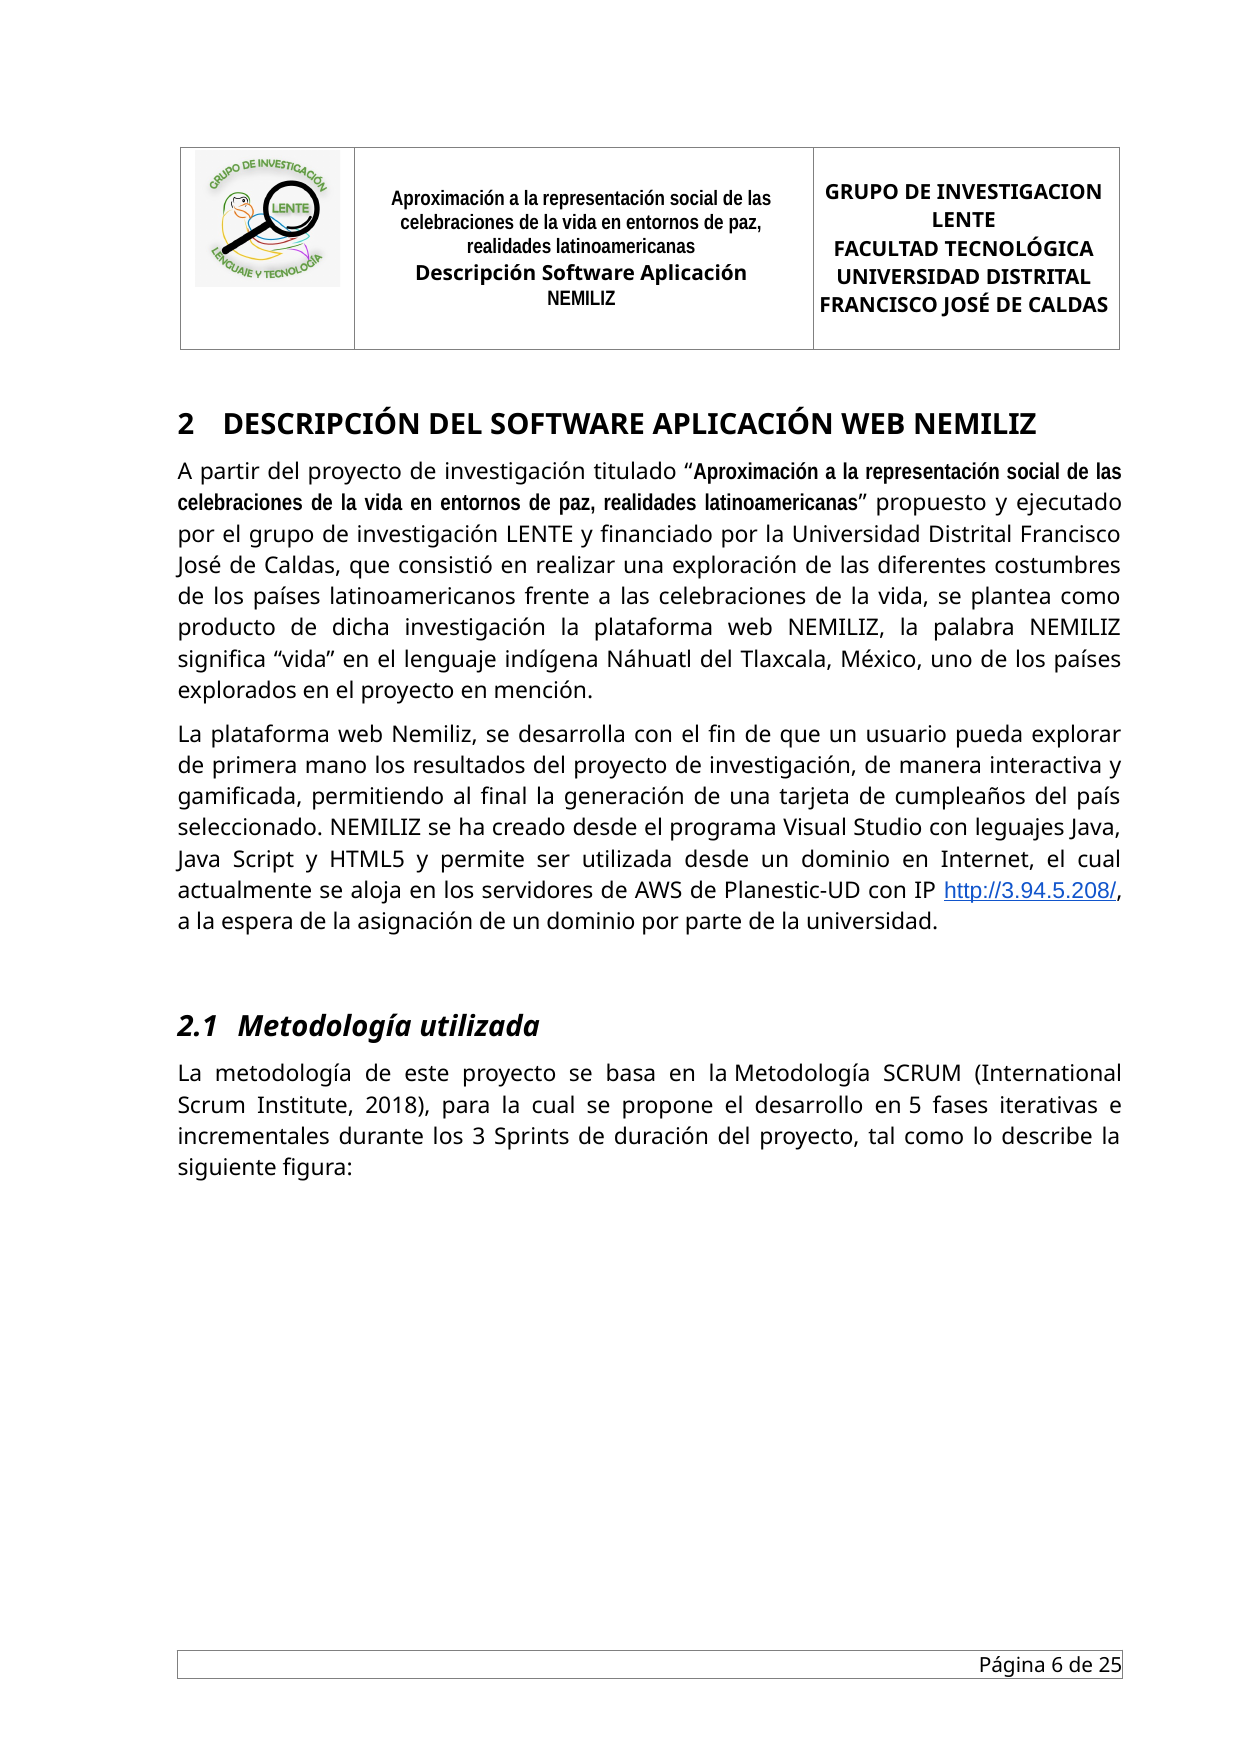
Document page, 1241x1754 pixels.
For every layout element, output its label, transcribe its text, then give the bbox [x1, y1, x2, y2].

subtitle Metodología utilizada [177, 1005, 1122, 1045]
picture [195, 150, 340, 287]
text La metodología de este proyecto se basa en la Metodología SCRUM (International Scrum Institute, 2018), para la cual se propone el desarrollo en 5 fases iterativas e incrementales durante los 3 Sprints de duración del proyecto, tal como lo describe la siguiente figura: [177, 1057, 1122, 1182]
subtitle DESCRIPCIÓN DEL SOFTWARE APLICACIÓN WEB NEMILIZ [177, 403, 1122, 443]
text A partir del proyecto de investigación titulado “Aproximación a la representación social de las celebraciones de la vida en entornos de paz, realidades latinoamericanas” propuesto y ejecutado por el grupo de investigación LENTE y financiado por la Universidad Distrital Francisco José de Caldas, que consistió en realizar una exploración de las diferentes costumbres de los países latinoamericanos frente a las celebraciones de la vida, se plantea como producto de dicha investigación la plataforma web NEMILIZ, la palabra NEMILIZ significa “vida” en el lenguaje indígena Náhuatl del Tlaxcala, México, uno de los países explorados en el proyecto en mención. [177, 455, 1122, 705]
text La plataforma web Nemiliz, se desarrolla con el fin de que un usuario pueda explorar de primera mano los resultados del proyecto de investigación, de manera interactiva y gamificada, permitiendo al final la generación de una tarjeta de cumpleaños del país seleccionado. NEMILIZ se ha creado desde el programa Visual Studio con leguajes Java, Java Script y HTML5 y permite ser utilizada desde un dominio en Internet, el cual actualmente se aloja en los servidores de AWS de Planestic-UD con IP http://3.94.5.208/, a la espera de la asignación de un dominio por parte de la universidad. [177, 718, 1122, 936]
